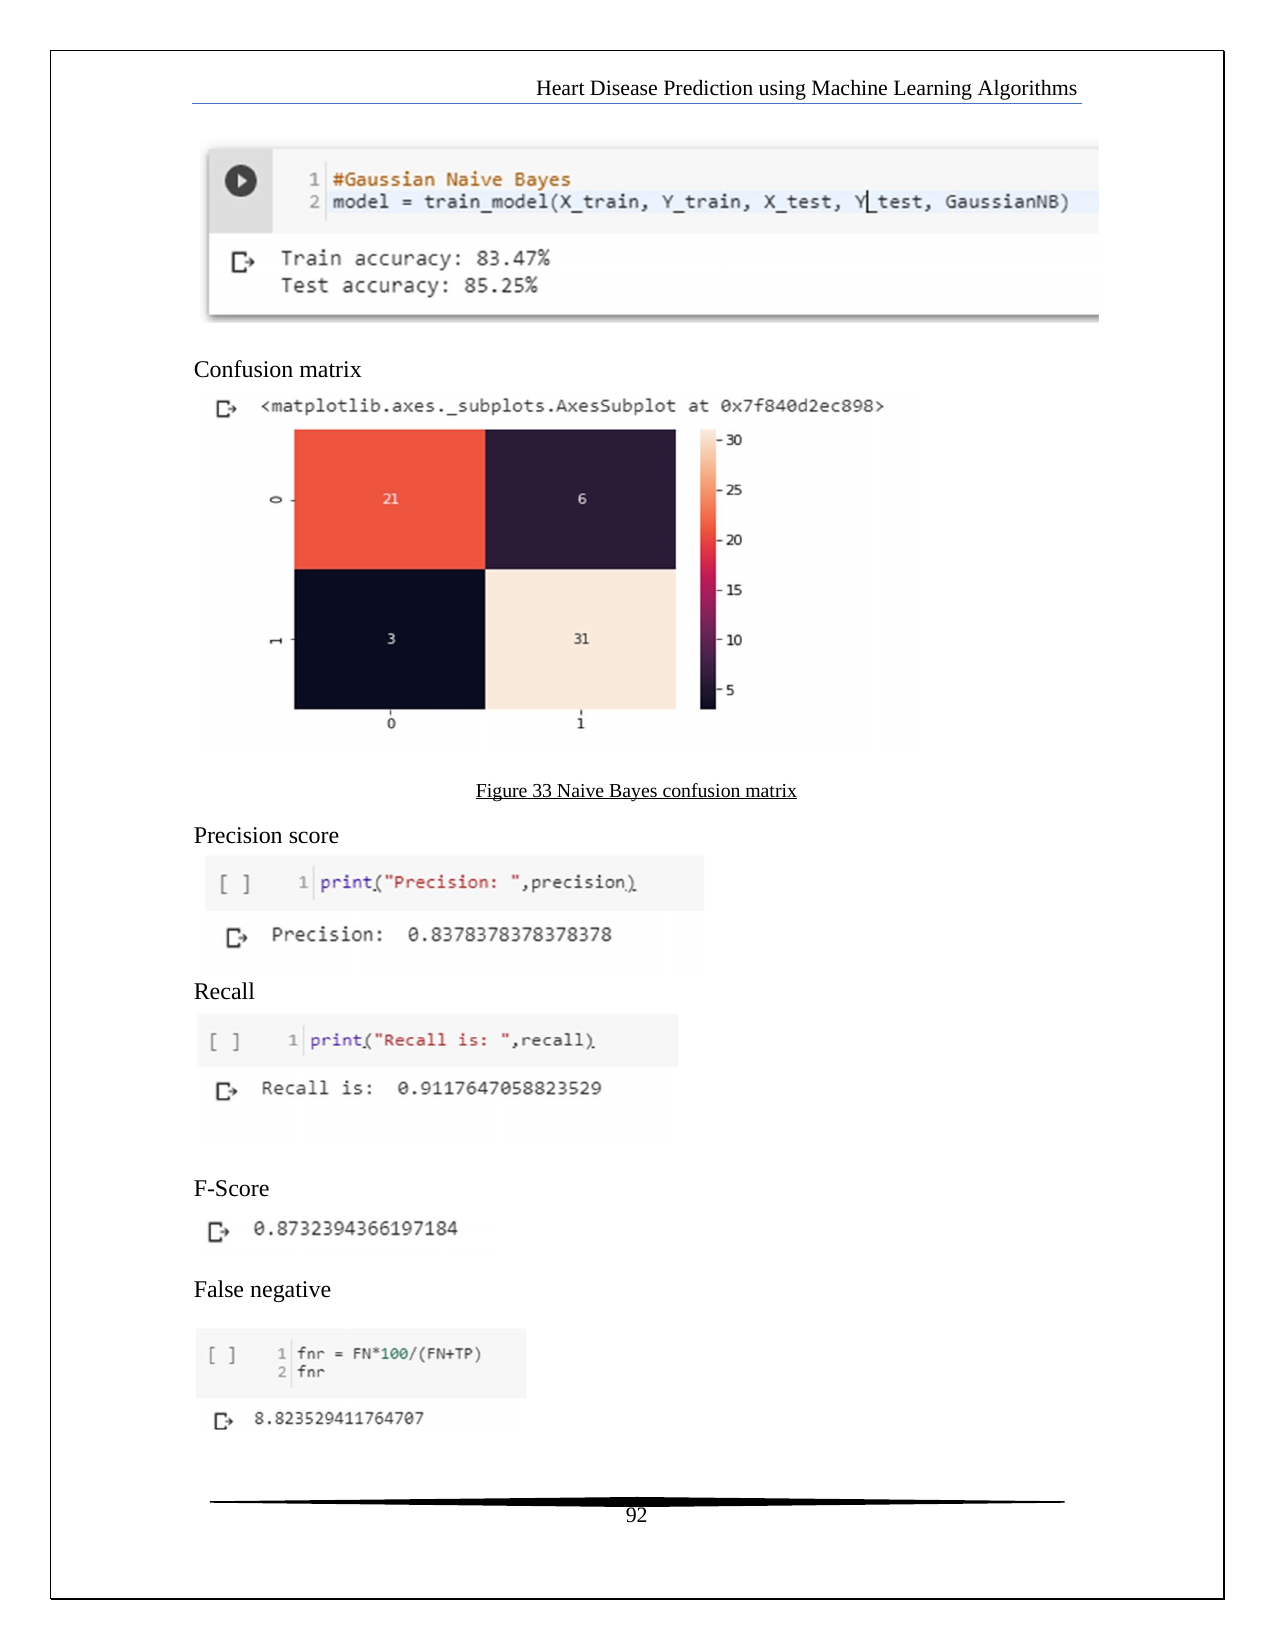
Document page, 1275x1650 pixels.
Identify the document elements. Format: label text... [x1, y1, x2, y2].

picture [194, 389, 921, 752]
picture [194, 1208, 499, 1252]
text Figure 33 Naive Bayes confusion matrix [195, 779, 1078, 801]
picture [197, 855, 705, 975]
text Recall [193, 977, 1079, 1005]
picture [196, 1011, 679, 1142]
text Precision score [193, 821, 1079, 848]
text False negative [193, 1275, 1079, 1303]
text F-Score [193, 1174, 1079, 1201]
picture [194, 1325, 527, 1430]
text Confusion matrix [193, 355, 1079, 382]
picture [199, 138, 1099, 323]
